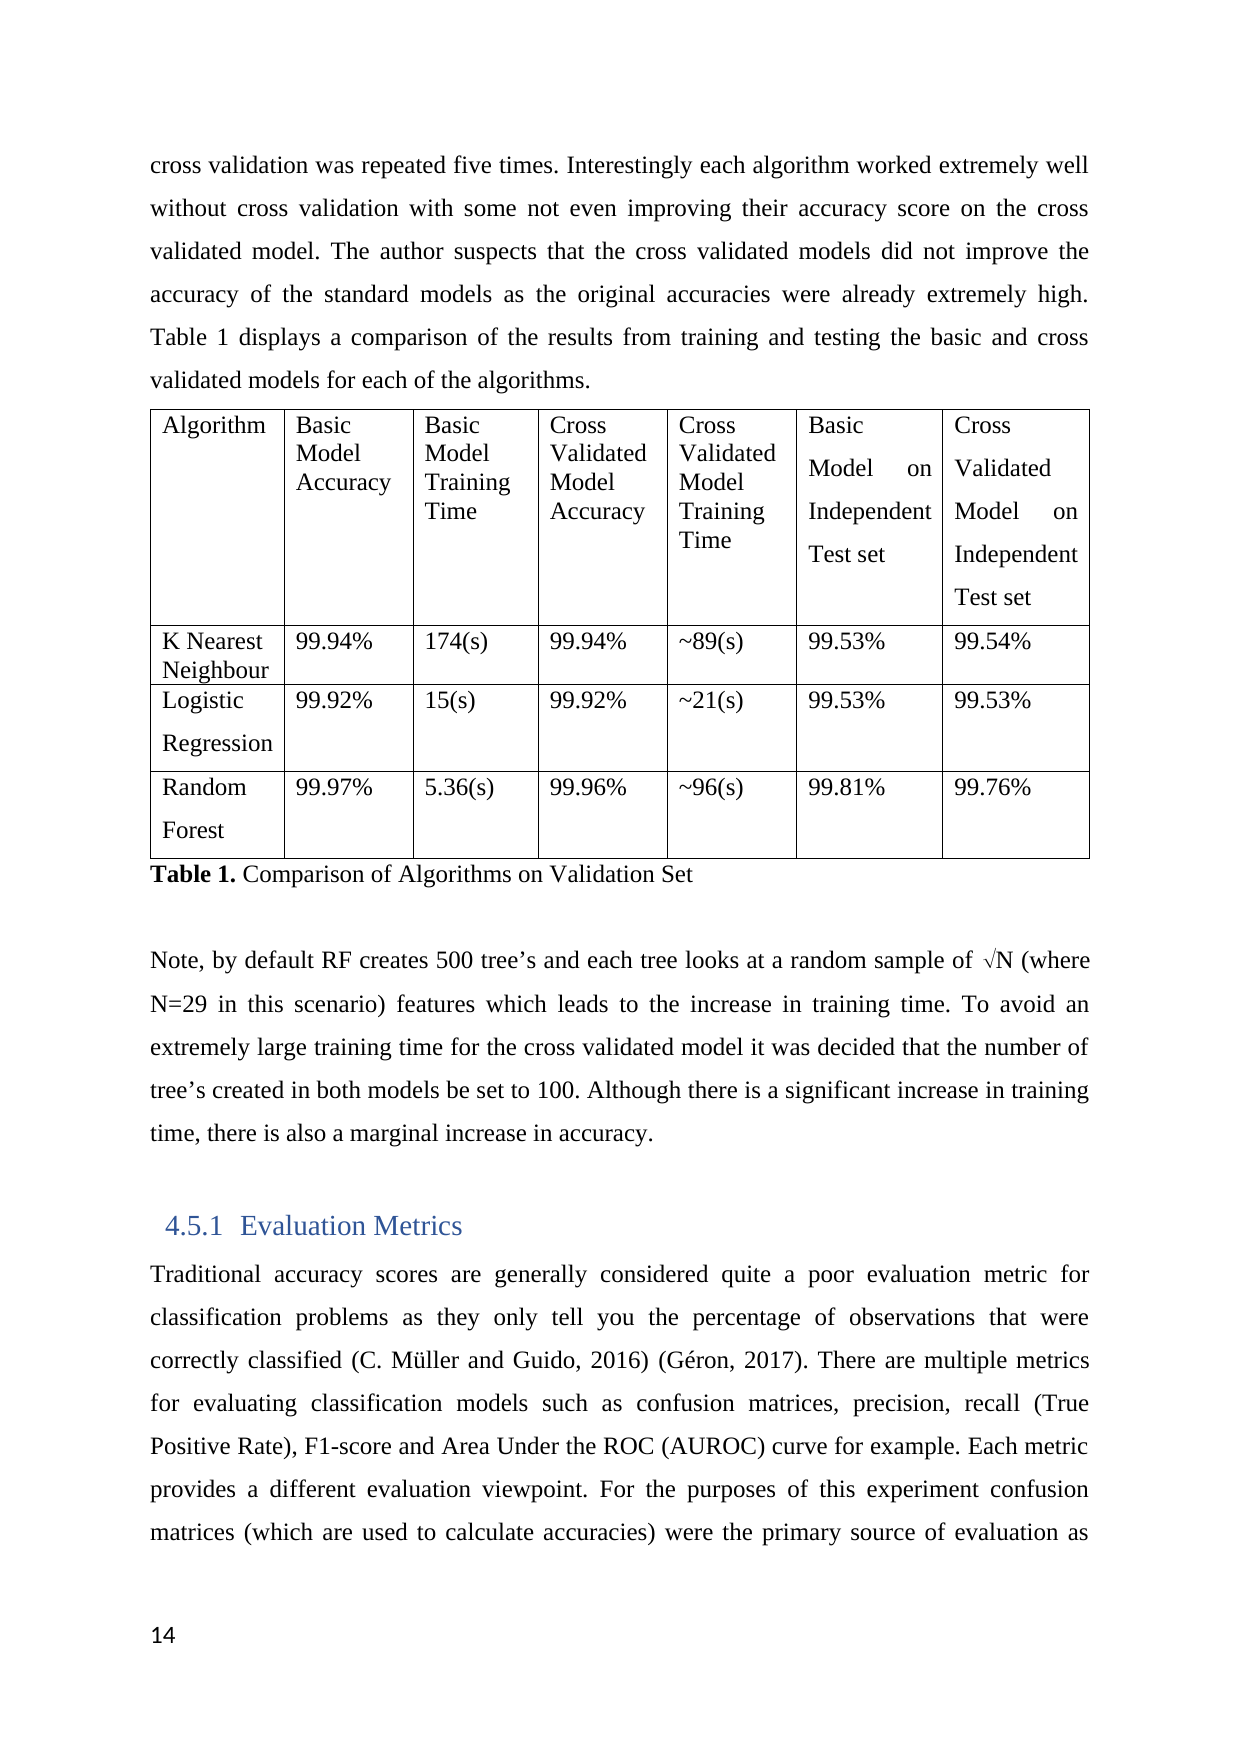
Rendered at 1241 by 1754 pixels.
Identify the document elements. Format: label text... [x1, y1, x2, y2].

text Note, by default RF creates 500 tree’s and each tree looks at a random sample of N (where N=29 in this scenario) features which leads to the increase in training time. To avoid an extremely large training time for the cross validated model it was decided that the number of tree’s created in both models be set to 100. Although there is a significant increase in training time, there is also a marginal increase in accuracy. [150, 946, 1090, 1147]
text Table 1. Comparison of Algorithms on Validation Set [150, 859, 1090, 888]
table_cell 15(s) [414, 685, 538, 771]
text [150, 150, 1090, 394]
table_header Basic Model Accuracy [285, 410, 413, 625]
table_header Cross Validated Model Accuracy [539, 410, 667, 625]
table_cell 99.81% [797, 772, 942, 858]
table_cell 99.53% [943, 685, 1089, 771]
table_cell 99.96% [539, 772, 667, 858]
table_cell 99.53% [797, 685, 942, 771]
table_cell ~89(s) [668, 626, 796, 684]
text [150, 1259, 1090, 1546]
table_cell 5.36(s) [414, 772, 538, 858]
table_cell ~21(s) [668, 685, 796, 771]
table_header Basic Model on Independent Test set [797, 410, 942, 625]
table_cell 99.53% [797, 626, 942, 684]
table_cell 99.76% [943, 772, 1089, 858]
table_cell Logistic Regression [151, 685, 284, 771]
table_cell Random Forest [151, 772, 284, 858]
table_cell 174(s) [414, 626, 538, 684]
table_cell 99.94% [285, 626, 413, 684]
table_cell 99.92% [285, 685, 413, 771]
subtitle Evaluation Metrics [165, 1208, 1090, 1242]
table_cell ~96(s) [668, 772, 796, 858]
table_header Cross Validated Model Training Time [668, 410, 796, 625]
table_cell 99.92% [539, 685, 667, 771]
table_header Cross Validated Model on Independent Test set [943, 410, 1089, 625]
table_header Basic Model Training Time [414, 410, 538, 625]
table_cell 99.94% [539, 626, 667, 684]
table_cell 99.97% [285, 772, 413, 858]
table_cell 99.54% [943, 626, 1089, 684]
table_header Algorithm [151, 410, 284, 625]
table_cell K Nearest Neighbour [151, 626, 284, 684]
